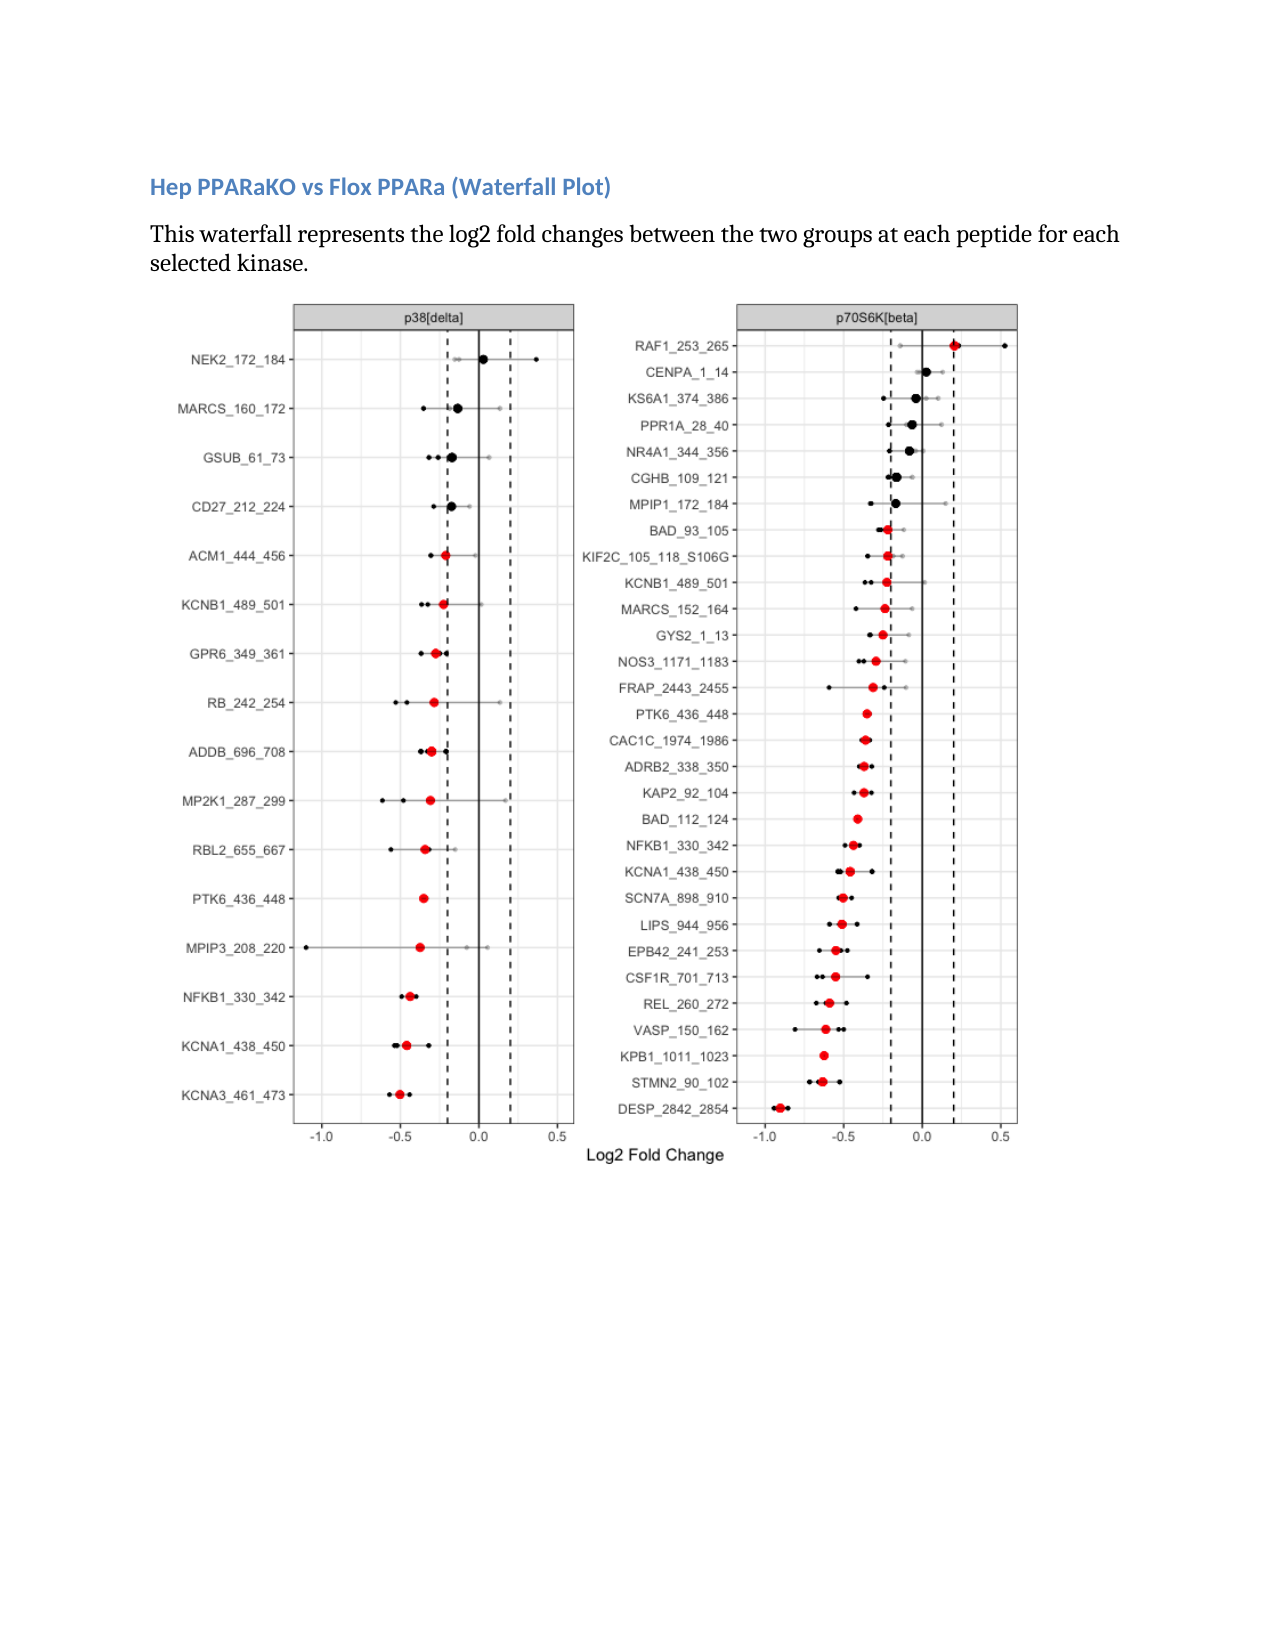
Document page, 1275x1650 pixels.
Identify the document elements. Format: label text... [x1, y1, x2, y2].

picture [150, 296, 1025, 1172]
subtitle Hep PPARaKO vs Flox PPARa (Waterfall Plot) [150, 171, 1125, 201]
text This waterfall represents the log2 fold changes between the two groups at each peptide for each selected kinase. [150, 220, 1125, 278]
